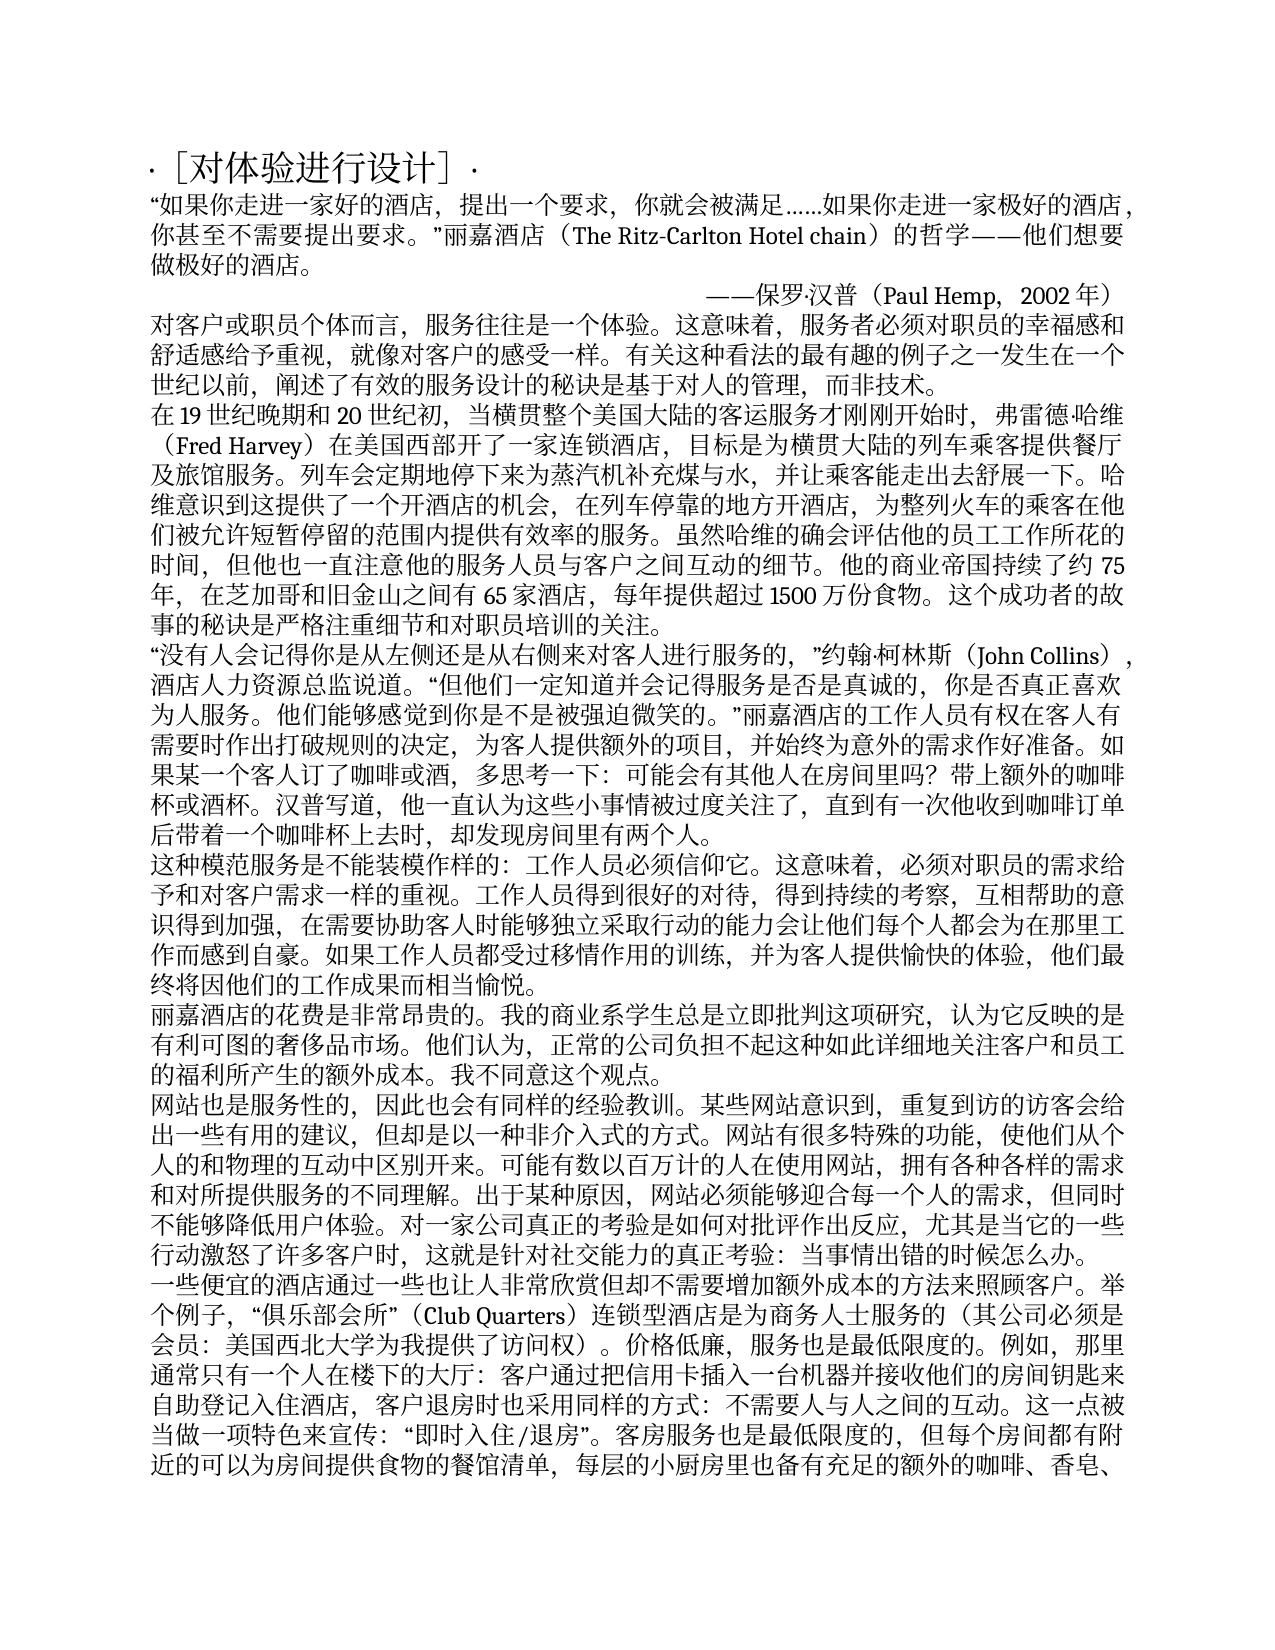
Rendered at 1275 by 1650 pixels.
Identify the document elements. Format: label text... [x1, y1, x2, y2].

text ——保罗·汉普（Paul Hemp，2002年） [150, 281, 1125, 311]
text 对客户或职员个体而言，服务往往是一个体验。这意味着，服务者必须对职员的幸福感和舒适感给予重视，就像对客户的感受一样。有关这种看法的最有趣的例子之一发生在一个世纪以前，阐述了有效的服务设计的秘诀是基于对人的管理，而非技术。 [150, 311, 1125, 401]
text “如果你走进一家好的酒店，提出一个要求，你就会被满足……如果你走进一家极好的酒店，你甚至不需要提出要求。”丽嘉酒店（The Ritz-Carlton Hotel chain）的哲学——他们想要做极好的酒店。 [150, 191, 1125, 281]
text ·［对体验进行设计］· [150, 150, 1125, 191]
text 在19世纪晚期和20世纪初，当横贯整个美国大陆的客运服务才刚刚开始时，弗雷德·哈维（Fred Harvey）在美国西部开了一家连锁酒店，目标是为横贯大陆的列车乘客提供餐厅及旅馆服务。列车会定期地停下来为蒸汽机补充煤与水，并让乘客能走出去舒展一下。哈维意识到这提供了一个开酒店的机会，在列车停靠的地方开酒店，为整列火车的乘客在他们被允许短暂停留的范围内提供有效率的服务。虽然哈维的确会评估他的员工工作所花的时间，但他也一直注意他的服务人员与客户之间互动的细节。他的商业帝国持续了约75年，在芝加哥和旧金山之间有65家酒店，每年提供超过1500万份食物。这个成功者的故事的秘诀是严格注重细节和对职员培训的关注。 [150, 401, 1125, 641]
text 网站也是服务性的，因此也会有同样的经验教训。某些网站意识到，重复到访的访客会给出一些有用的建议，但却是以一种非介入式的方式。网站有很多特殊的功能，使他们从个人的和物理的互动中区别开来。可能有数以百万计的人在使用网站，拥有各种各样的需求和对所提供服务的不同理解。出于某种原因，网站必须能够迎合每一个人的需求，但同时不能够降低用户体验。对一家公司真正的考验是如何对批评作出反应，尤其是当它的一些行动激怒了许多客户时，这就是针对社交能力的真正考验：当事情出错的时候怎么办。 [150, 1091, 1125, 1271]
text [150, 1271, 1125, 1481]
text 丽嘉酒店的花费是非常昂贵的。我的商业系学生总是立即批判这项研究，认为它反映的是有利可图的奢侈品市场。他们认为，正常的公司负担不起这种如此详细地关注客户和员工的福利所产生的额外成本。我不同意这个观点。 [150, 1001, 1125, 1091]
text 这种模范服务是不能装模作样的：工作人员必须信仰它。这意味着，必须对职员的需求给予和对客户需求一样的重视。工作人员得到很好的对待，得到持续的考察，互相帮助的意识得到加强，在需要协助客人时能够独立采取行动的能力会让他们每个人都会为在那里工作而感到自豪。如果工作人员都受过移情作用的训练，并为客人提供愉快的体验，他们最终将因他们的工作成果而相当愉悦。 [150, 851, 1125, 1001]
text “没有人会记得你是从左侧还是从右侧来对客人进行服务的，”约翰·柯林斯（John Collins），酒店人力资源总监说道。“但他们一定知道并会记得服务是否是真诚的，你是否真正喜欢为人服务。他们能够感觉到你是不是被强迫微笑的。”丽嘉酒店的工作人员有权在客人有需要时作出打破规则的决定，为客人提供额外的项目，并始终为意外的需求作好准备。如果某一个客人订了咖啡或酒，多思考一下：可能会有其他人在房间里吗？带上额外的咖啡杯或酒杯。汉普写道，他一直认为这些小事情被过度关注了，直到有一次他收到咖啡订单后带着一个咖啡杯上去时，却发现房间里有两个人。 [150, 641, 1125, 851]
